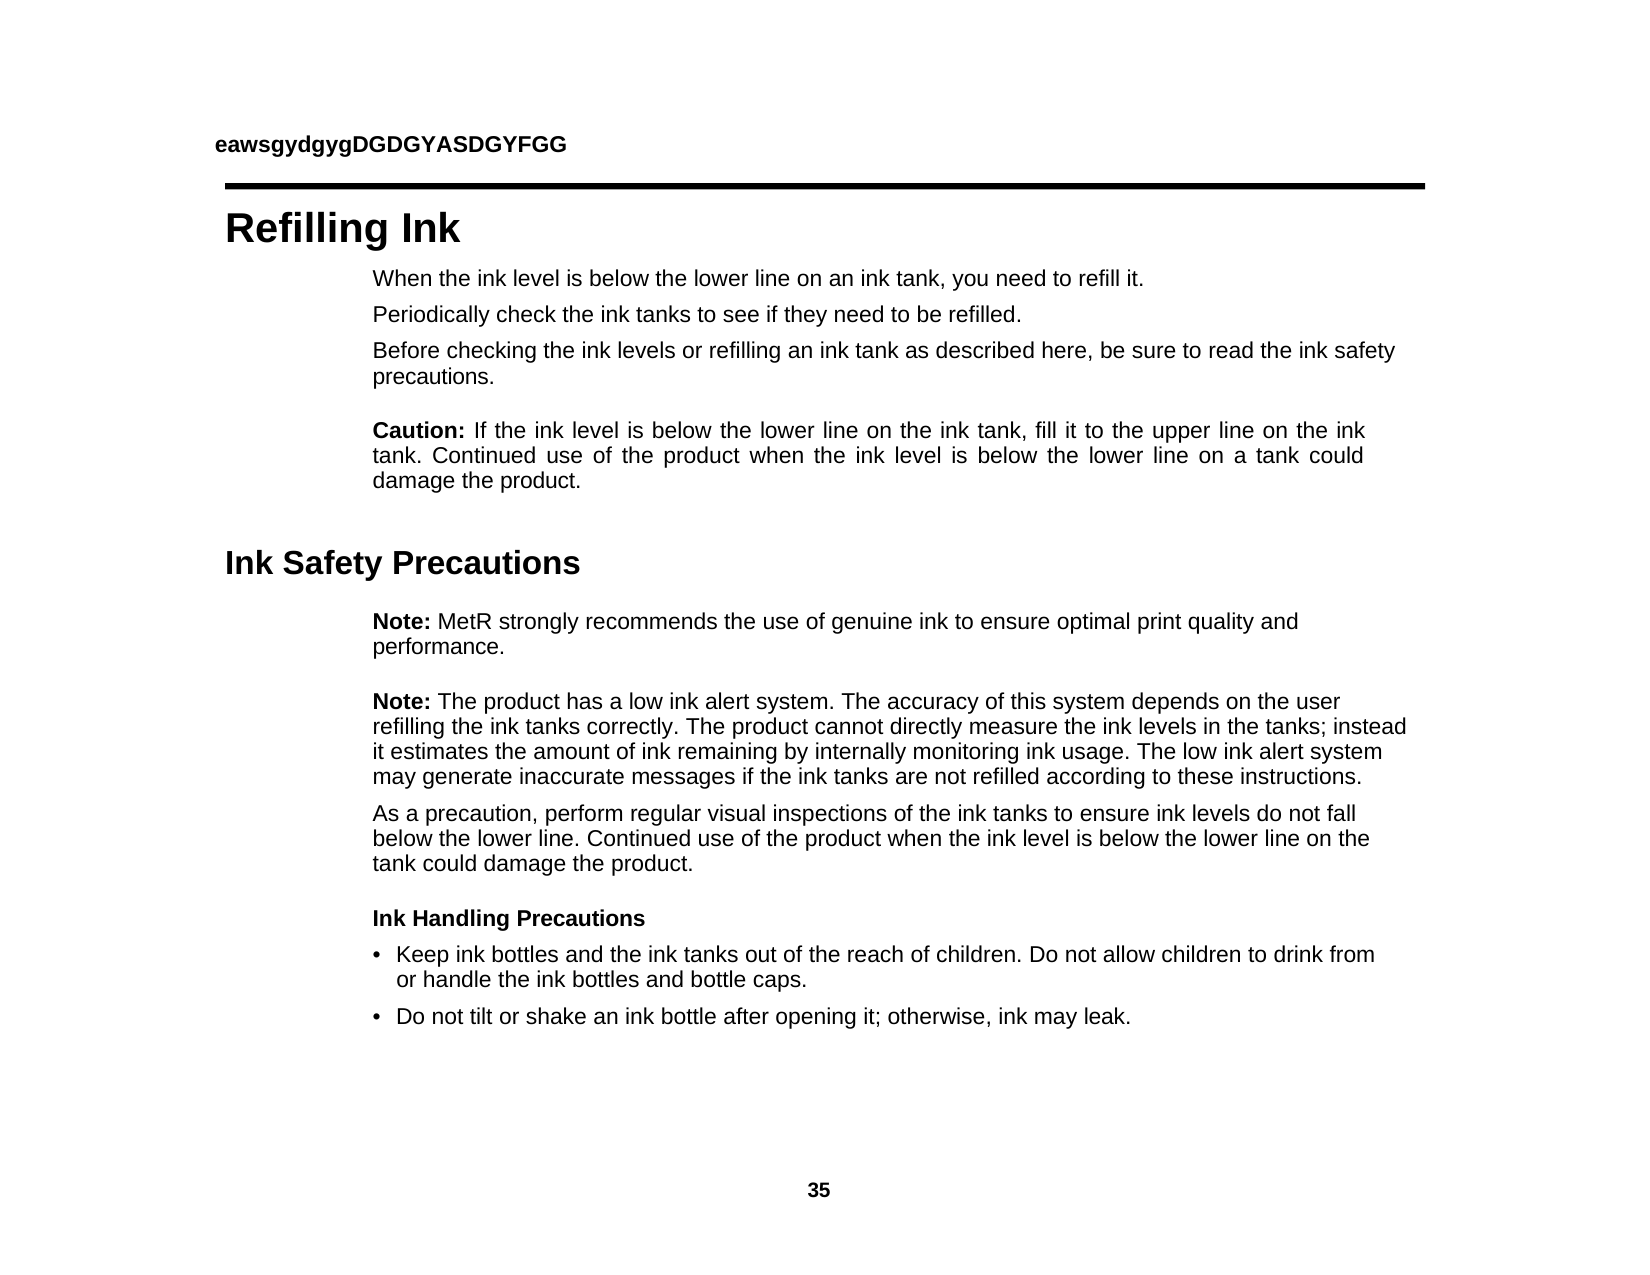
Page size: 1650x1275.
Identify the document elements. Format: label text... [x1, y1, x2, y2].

subtitle Refilling Ink [225, 203, 1435, 251]
text Note: MetR strongly recommends the use of genuine ink to ensure optimal print quality and performance. [372, 610, 1411, 660]
list Do not tilt or shake an ink bottle after opening it; otherwise, ink may leak. [372, 1003, 1435, 1029]
text When the ink level is below the lower line on an ink tank, you need to refill it. Periodically check the ink tanks to see if they need to be refilled. [372, 265, 1223, 328]
text Caution: If the ink level is below the lower line on the ink tank, fill it to the upper line on the ink tank. Continued use of the product when the ink level is below the lower line on a tank could damage the product. [372, 418, 1365, 493]
text Before checking the ink levels or refilling an ink tank as described here, be sure to read the ink safety precautions. [372, 339, 1435, 389]
subtitle Ink Safety Precautions [225, 543, 1435, 582]
text As a precaution, perform regular visual inspections of the ink tanks to ensure ink levels do not fall below the lower line. Continued use of the product when the ink level is below the lower line on the tank could damage the product. [372, 801, 1411, 876]
text Note: The product has a low ink alert system. The accuracy of this system depends on the user refilling the ink tanks correctly. The product cannot directly measure the ink levels in the tanks; instead it estimates the amount of ink remaining by internally monitoring ink usage. The low ink alert system may generate inaccurate messages if the ink tanks are not refilled according to these instructions. [372, 689, 1411, 789]
text eawsgydgygDGDGYASDGYFGG [214, 131, 1435, 158]
list Keep ink bottles and the ink tanks out of the reach of children. Do not allow children to drink from or handle the ink bottles and bottle caps. [372, 942, 1387, 992]
text Ink Handling Precautions [372, 904, 1435, 931]
